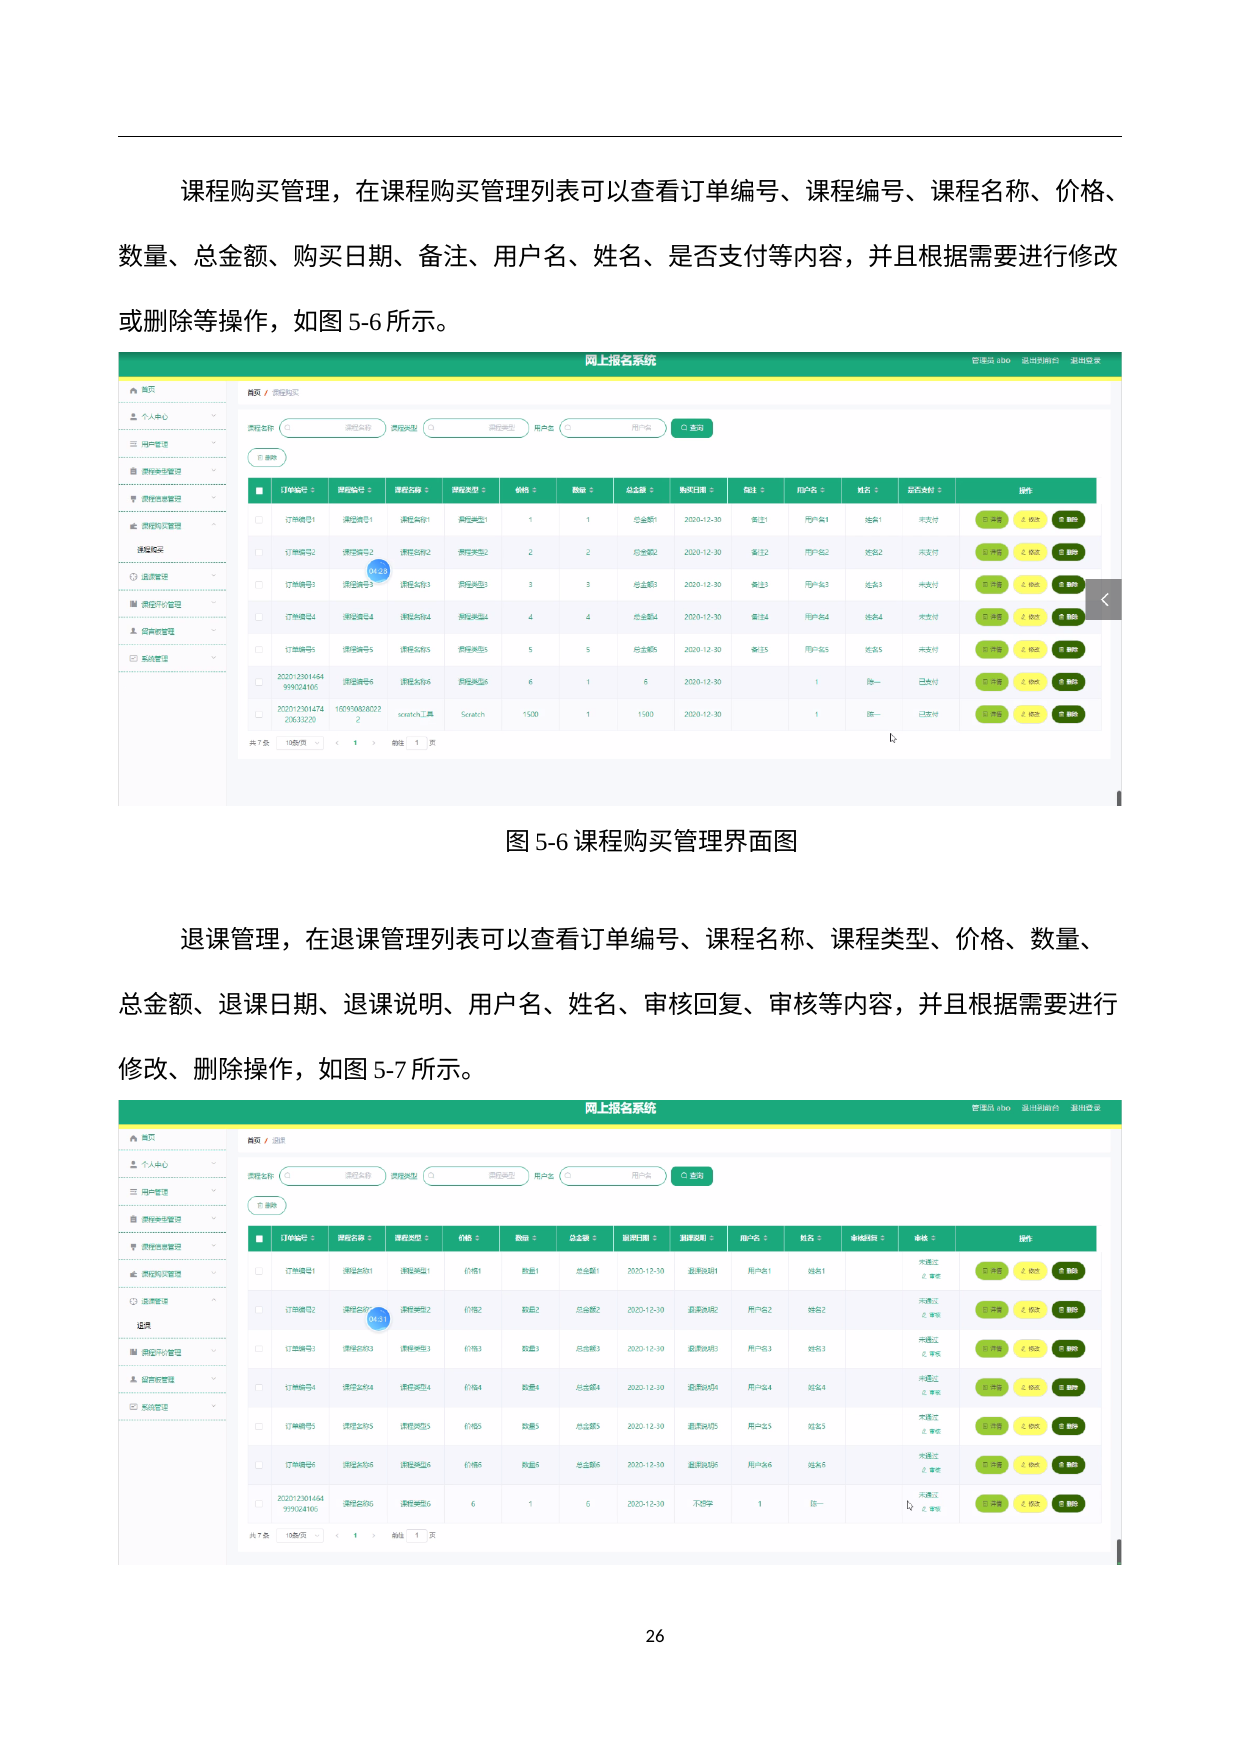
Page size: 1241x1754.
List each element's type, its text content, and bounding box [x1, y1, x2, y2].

text 图5-6课程购买管理界面图 [118, 807, 1122, 872]
picture [118, 352, 1122, 806]
text 退课管理，在退课管理列表可以查看订单编号、课程名称、课程类型、价格、数量、总金额、退课日期、退课说明、用户名、姓名、审核回复、审核等内容，并且根据需要进行修改、删除操作，如图5-7所示。 [118, 905, 1122, 1100]
picture [118, 1100, 1122, 1565]
text 课程购买管理，在课程购买管理列表可以查看订单编号、课程编号、课程名称、价格、数量、总金额、购买日期、备注、用户名、姓名、是否支付等内容，并且根据需要进行修改或删除等操作，如图5-6所示。 [118, 157, 1122, 352]
